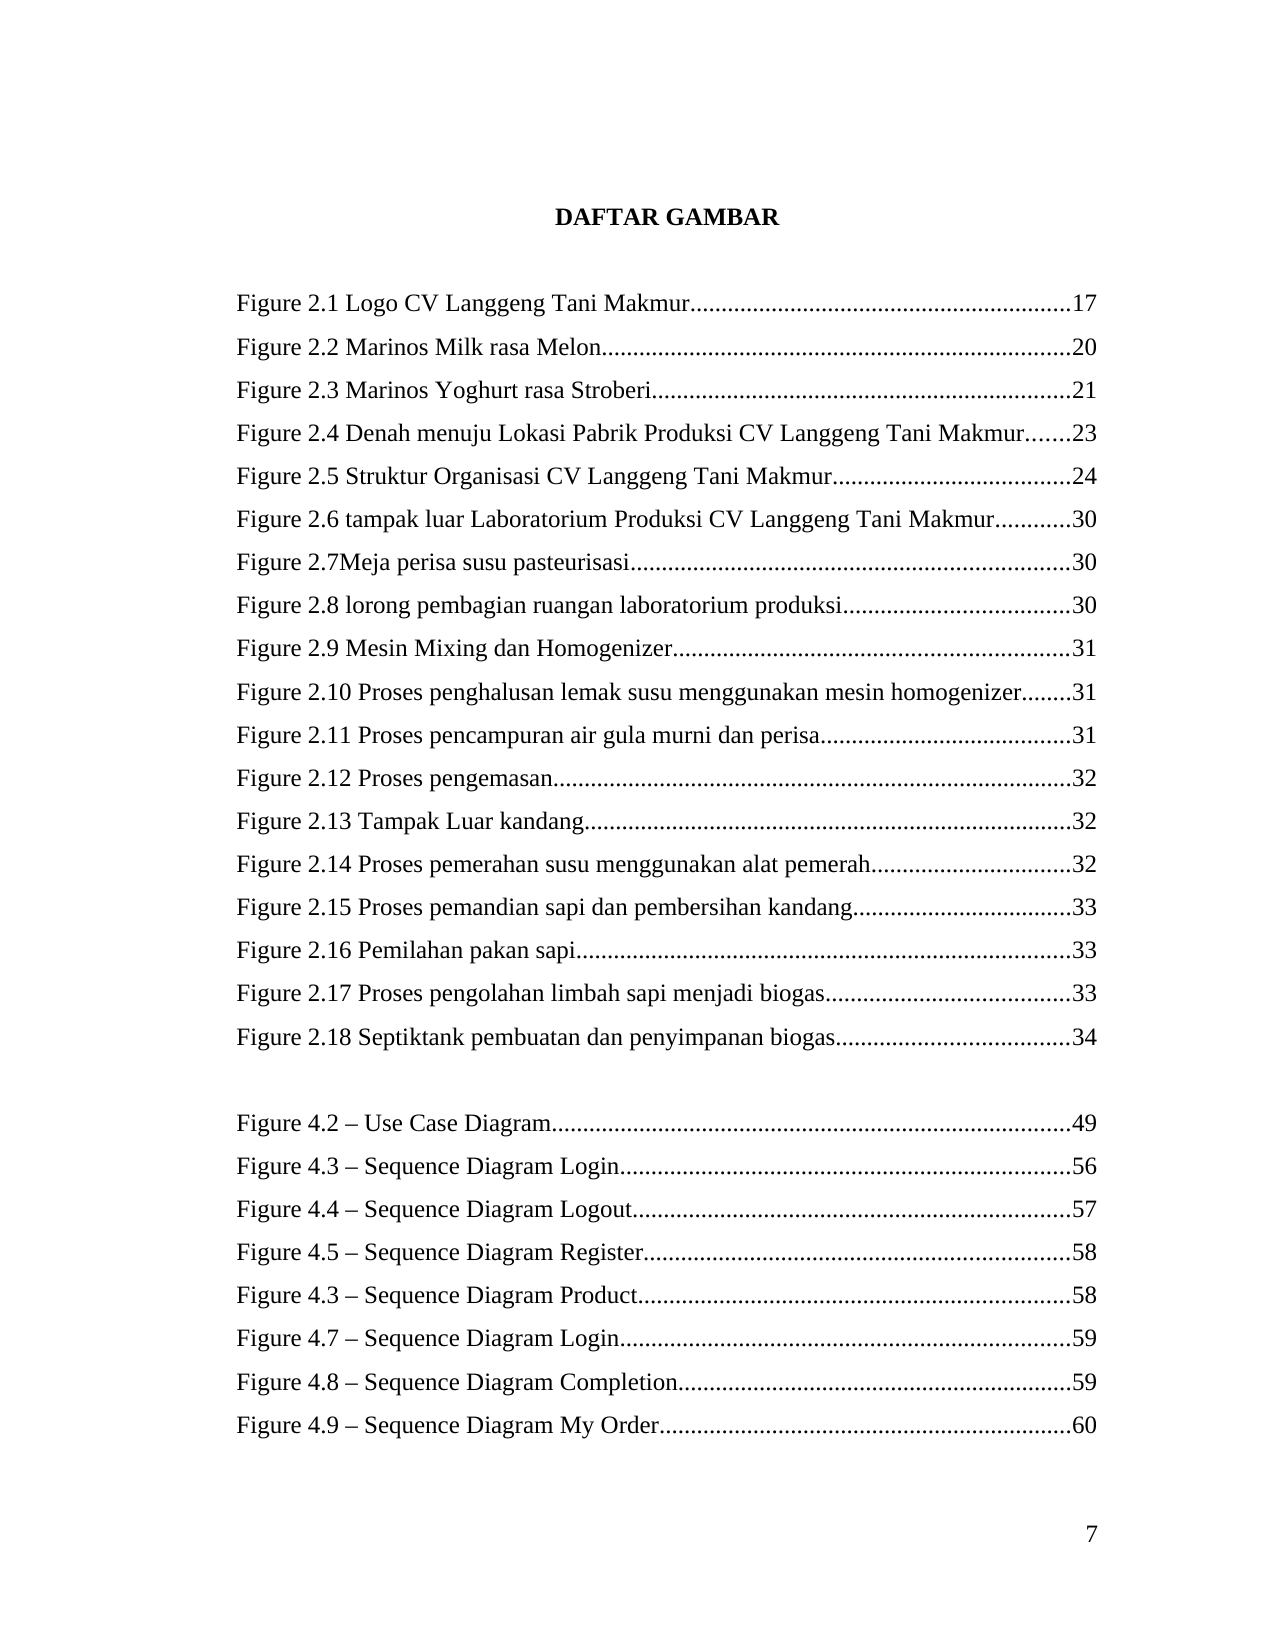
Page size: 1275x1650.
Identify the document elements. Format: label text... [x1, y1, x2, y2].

text Figure 2.6 tampak luar Laboratorium Produksi CV Langgeng Tani Makmur 30 [236, 504, 1098, 533]
text Figure 2.7Meja perisa susu pasteurisasi 30 [236, 547, 1098, 576]
text Figure 2.8 lorong pembagian ruangan laboratorium produksi 30 [236, 590, 1098, 619]
text Figure 2.17 Proses pengolahan limbah sapi menjadi biogas 33 [236, 978, 1098, 1007]
text Figure 2.14 Proses pemerahan susu menggunakan alat pemerah 32 [236, 849, 1098, 878]
text Figure 2.3 Marinos Yoghurt rasa Stroberi 21 [236, 375, 1098, 403]
text Figure 4.4 – Sequence Diagram Logout 57 [236, 1194, 1098, 1223]
text Figure 2.4 Denah menuju Lokasi Pabrik Produksi CV Langgeng Tani Makmur 23 [236, 418, 1098, 447]
text Figure 2.12 Proses pengemasan 32 [236, 763, 1098, 792]
text Figure 2.2 Marinos Milk rasa Melon 20 [236, 332, 1098, 360]
text Figure 4.7 – Sequence Diagram Login 59 [236, 1323, 1098, 1352]
text Figure 4.2 – Use Case Diagram 49 [236, 1108, 1098, 1137]
text Figure 2.1 Logo CV Langgeng Tani Makmur 17 [236, 288, 1098, 317]
subtitle DAFTAR GAMBAR [236, 202, 1098, 231]
text Figure 4.3 – Sequence Diagram Login 56 [236, 1151, 1098, 1180]
text Figure 2.13 Tampak Luar kandang 32 [236, 806, 1098, 835]
text Figure 2.11 Proses pencampuran air gula murni dan perisa 31 [236, 720, 1098, 748]
text Figure 2.5 Struktur Organisasi CV Langgeng Tani Makmur 24 [236, 461, 1098, 490]
text Figure 2.15 Proses pemandian sapi dan pembersihan kandang 33 [236, 892, 1098, 921]
text Figure 2.18 Septiktank pembuatan dan penyimpanan biogas 34 [236, 1022, 1098, 1050]
text Figure 4.5 – Sequence Diagram Register 58 [236, 1237, 1098, 1266]
text Figure 2.9 Mesin Mixing dan Homogenizer 31 [236, 633, 1098, 662]
text Figure 4.3 – Sequence Diagram Product 58 [236, 1280, 1098, 1309]
text Figure 2.10 Proses penghalusan lemak susu menggunakan mesin homogenizer 31 [236, 677, 1098, 705]
text Figure 2.16 Pemilahan pakan sapi 33 [236, 935, 1098, 964]
text Figure 4.8 – Sequence Diagram Completion 59 [236, 1367, 1098, 1395]
text Figure 4.9 – Sequence Diagram My Order 60 [236, 1410, 1098, 1438]
